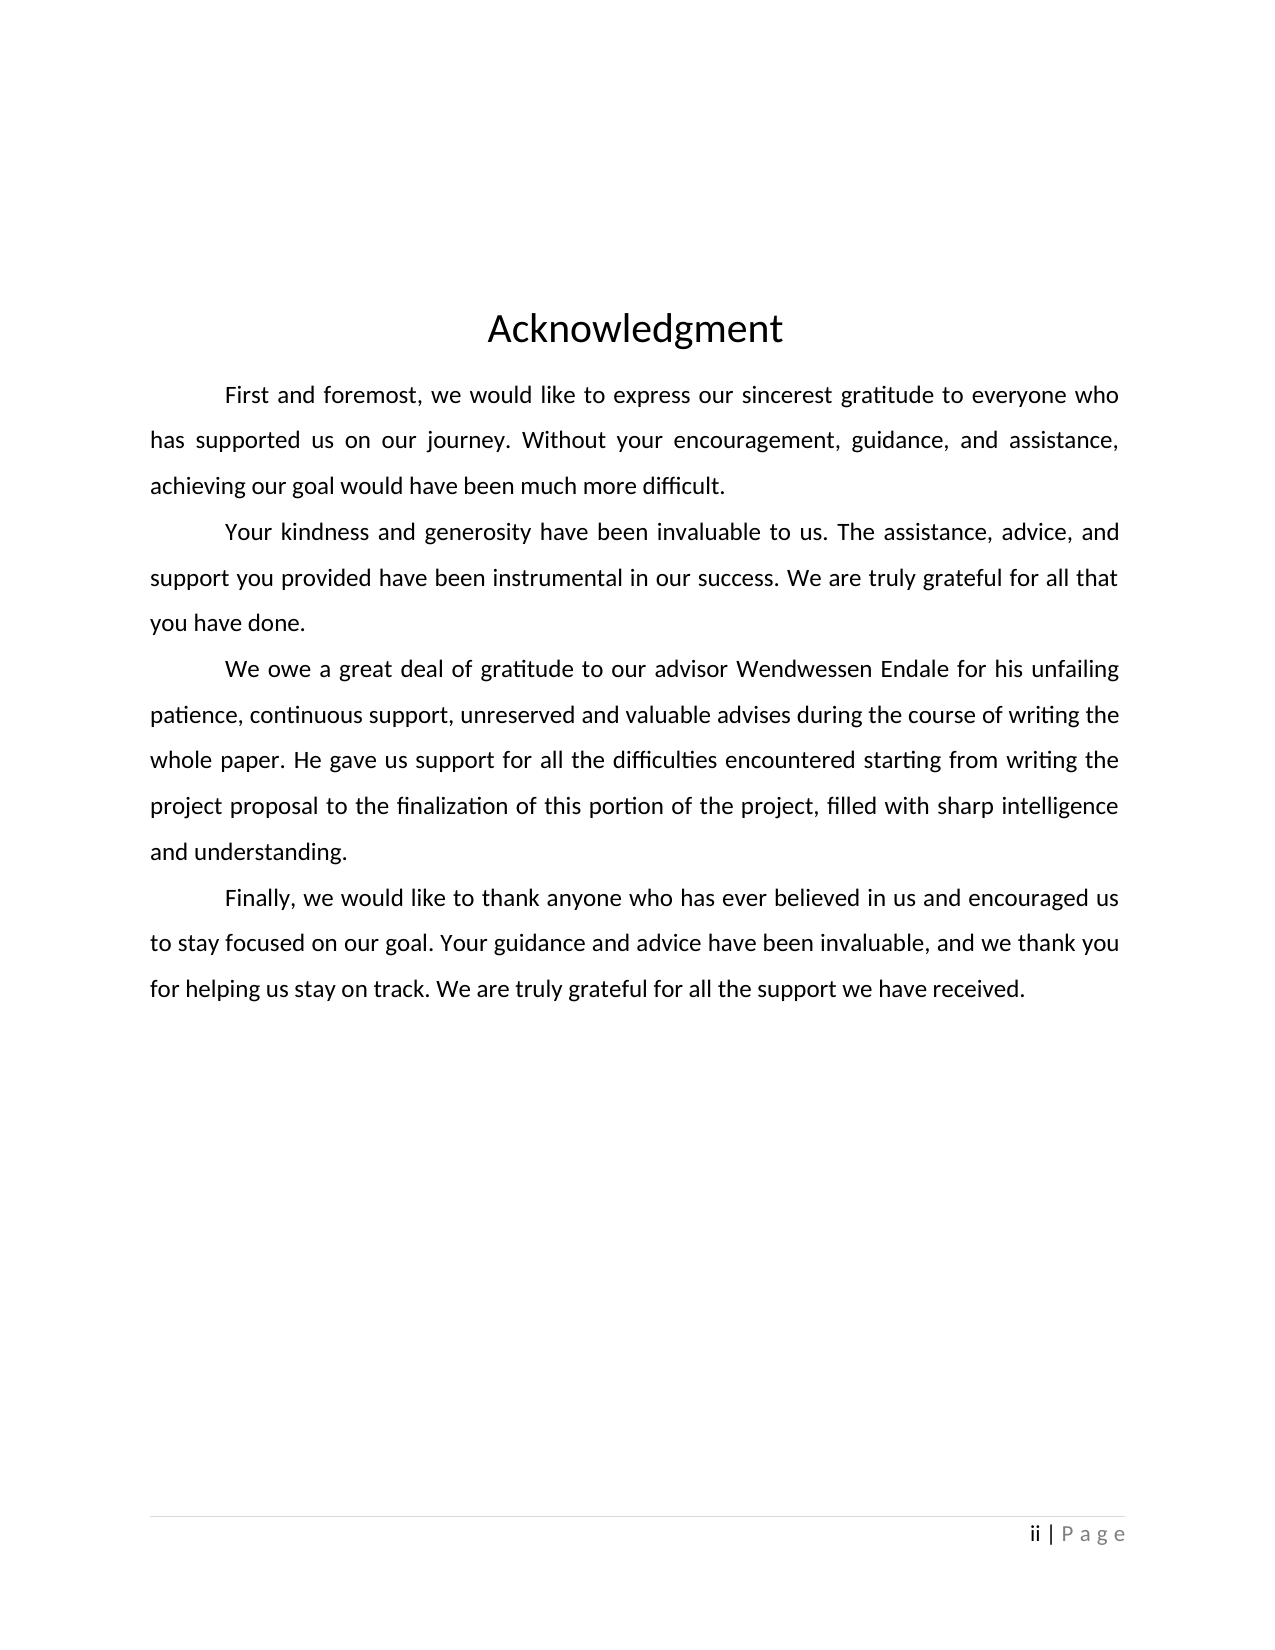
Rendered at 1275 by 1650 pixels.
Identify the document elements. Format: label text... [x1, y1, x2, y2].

text Finally, we would like to thank anyone who has ever believed in us and encouraged us to stay focused on our goal. Your guidance and advice have been invaluable, and we thank you for helping us stay on track. We are truly grateful for all the support we have received. [150, 882, 1121, 1004]
text Your kindness and generosity have been invaluable to us. The assistance, advice, and support you provided have been instrumental in our success. We are truly grateful for all that you have done. [150, 516, 1121, 638]
text First and foremost, we would like to express our sincerest gratitude to everyone who has supported us on our journey. Without your encouragement, guidance, and assistance, achieving our goal would have been much more difficult. [150, 379, 1121, 501]
text We owe a great deal of gratitude to our advisor Wendwessen Endale for his unfailing patience, continuous support, unreserved and valuable advises during the course of writing the whole paper. He gave us support for all the difficulties encountered starting from writing the project proposal to the finalization of this portion of the project, filled with sharp intelligence and understanding. [150, 653, 1121, 867]
text Acknowledgment [150, 302, 1121, 353]
